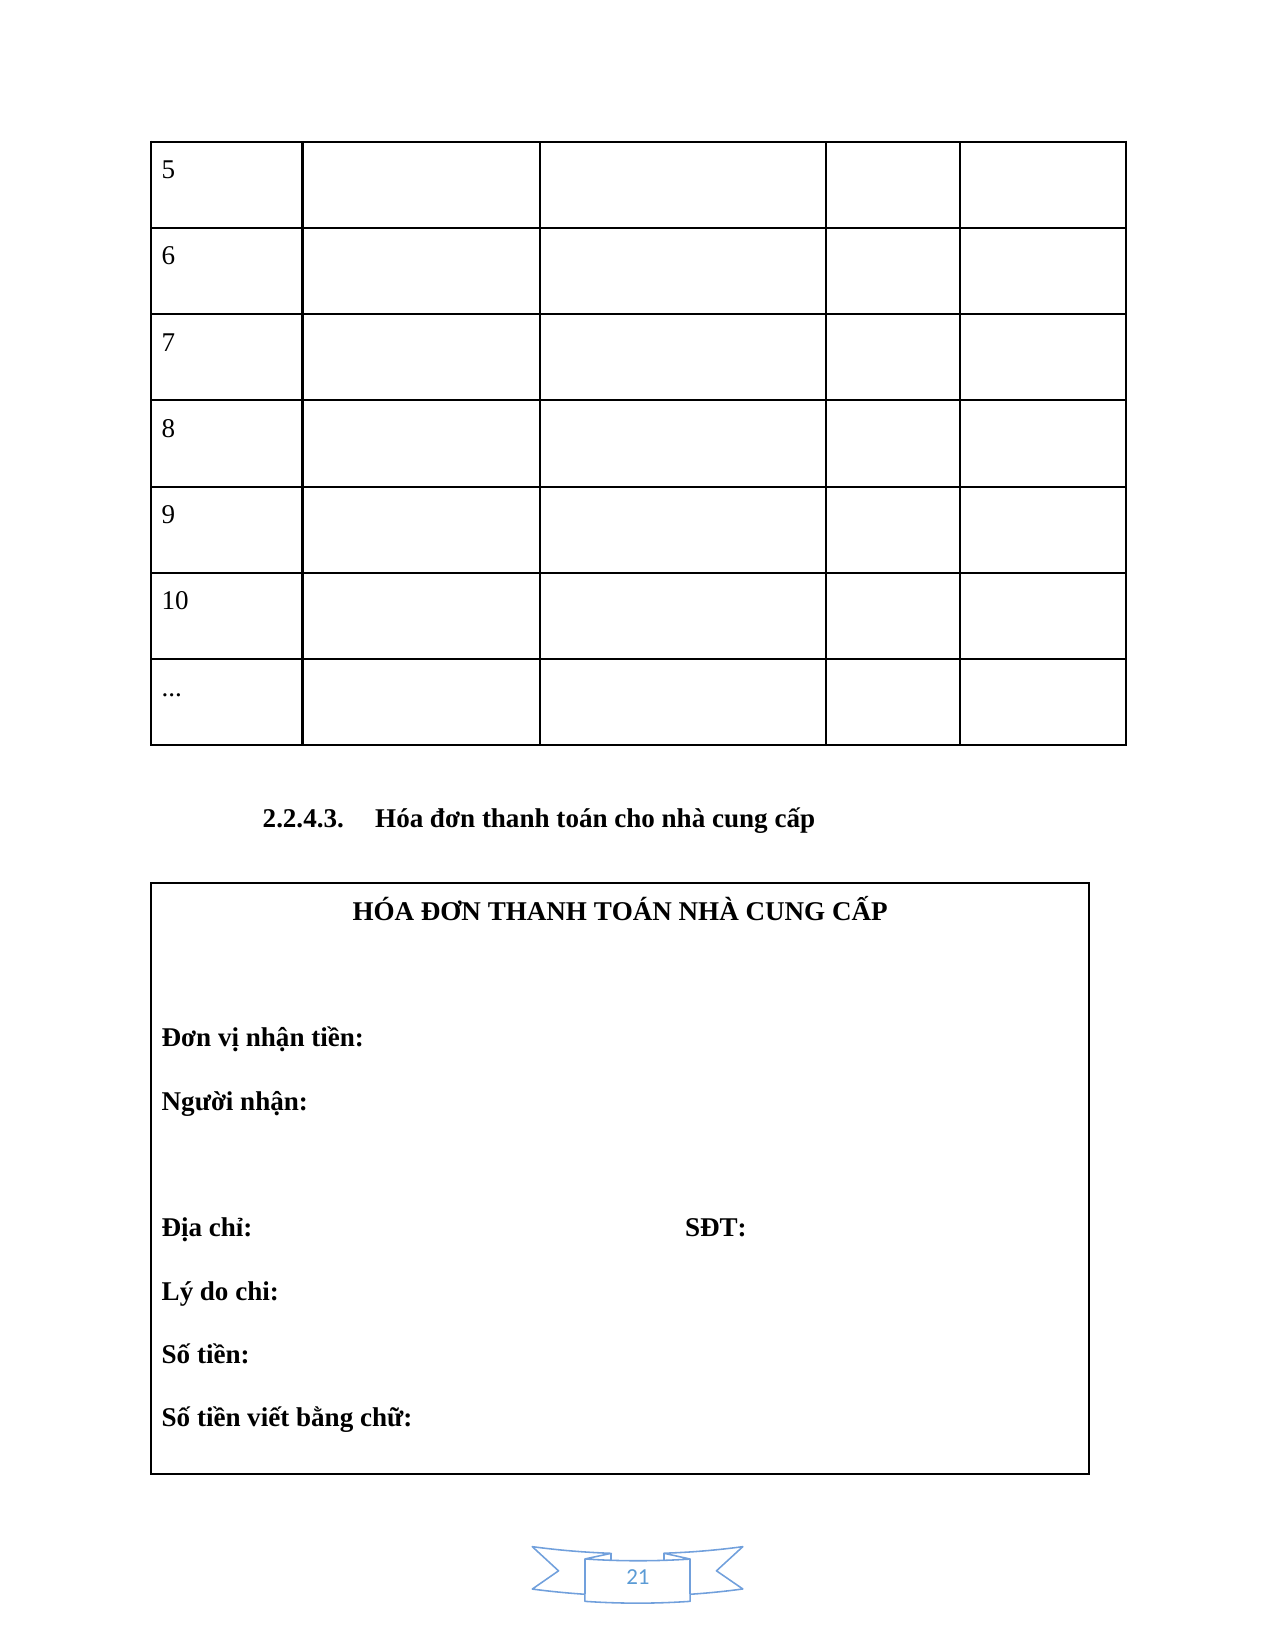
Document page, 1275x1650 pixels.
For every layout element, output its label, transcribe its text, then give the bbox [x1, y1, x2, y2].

table_cell ... [152, 660, 301, 744]
table_cell [961, 229, 1125, 313]
table_cell 9 [152, 488, 301, 572]
subtitle Hóa đơn thanh toán cho nhà cung cấp [262, 802, 1125, 833]
table_cell [541, 315, 825, 399]
table_cell [541, 660, 825, 744]
table_cell 6 [152, 229, 301, 313]
table_cell [961, 401, 1125, 486]
table_cell [827, 660, 959, 744]
table_cell 10 [152, 574, 301, 658]
table_cell [827, 315, 959, 399]
table_cell [541, 401, 825, 486]
table_cell [541, 229, 825, 313]
table_cell 7 [152, 315, 301, 399]
table_cell [541, 143, 825, 227]
table_cell [961, 488, 1125, 572]
table_cell [304, 315, 539, 399]
table_cell [827, 574, 959, 658]
table_cell 8 [152, 401, 301, 486]
table_cell [827, 143, 959, 227]
table_cell [961, 660, 1125, 744]
table_cell [961, 143, 1125, 227]
table_cell [304, 660, 539, 744]
table_cell [304, 401, 539, 486]
table_cell 5 [152, 143, 301, 227]
table_cell [827, 401, 959, 486]
table_cell [961, 315, 1125, 399]
table_cell [304, 143, 539, 227]
table_cell [541, 574, 825, 658]
table_cell [304, 574, 539, 658]
table_header HÓA ĐƠN THANH TOÁN NHÀ CUNG CẤP Đơn vị nhận tiền: Người nhận: Địa chỉ: SĐT: Lý do chi: Số tiền: Số tiền viết bằng chữ: Kèm theo: Chứng từ gốc: Thanh toán chi tiết theo hóa đơn [152, 884, 1088, 1473]
table_cell [961, 574, 1125, 658]
table_cell [541, 488, 825, 572]
table_cell [304, 229, 539, 313]
table_cell [304, 488, 539, 572]
table_cell [827, 229, 959, 313]
table_cell [827, 488, 959, 572]
